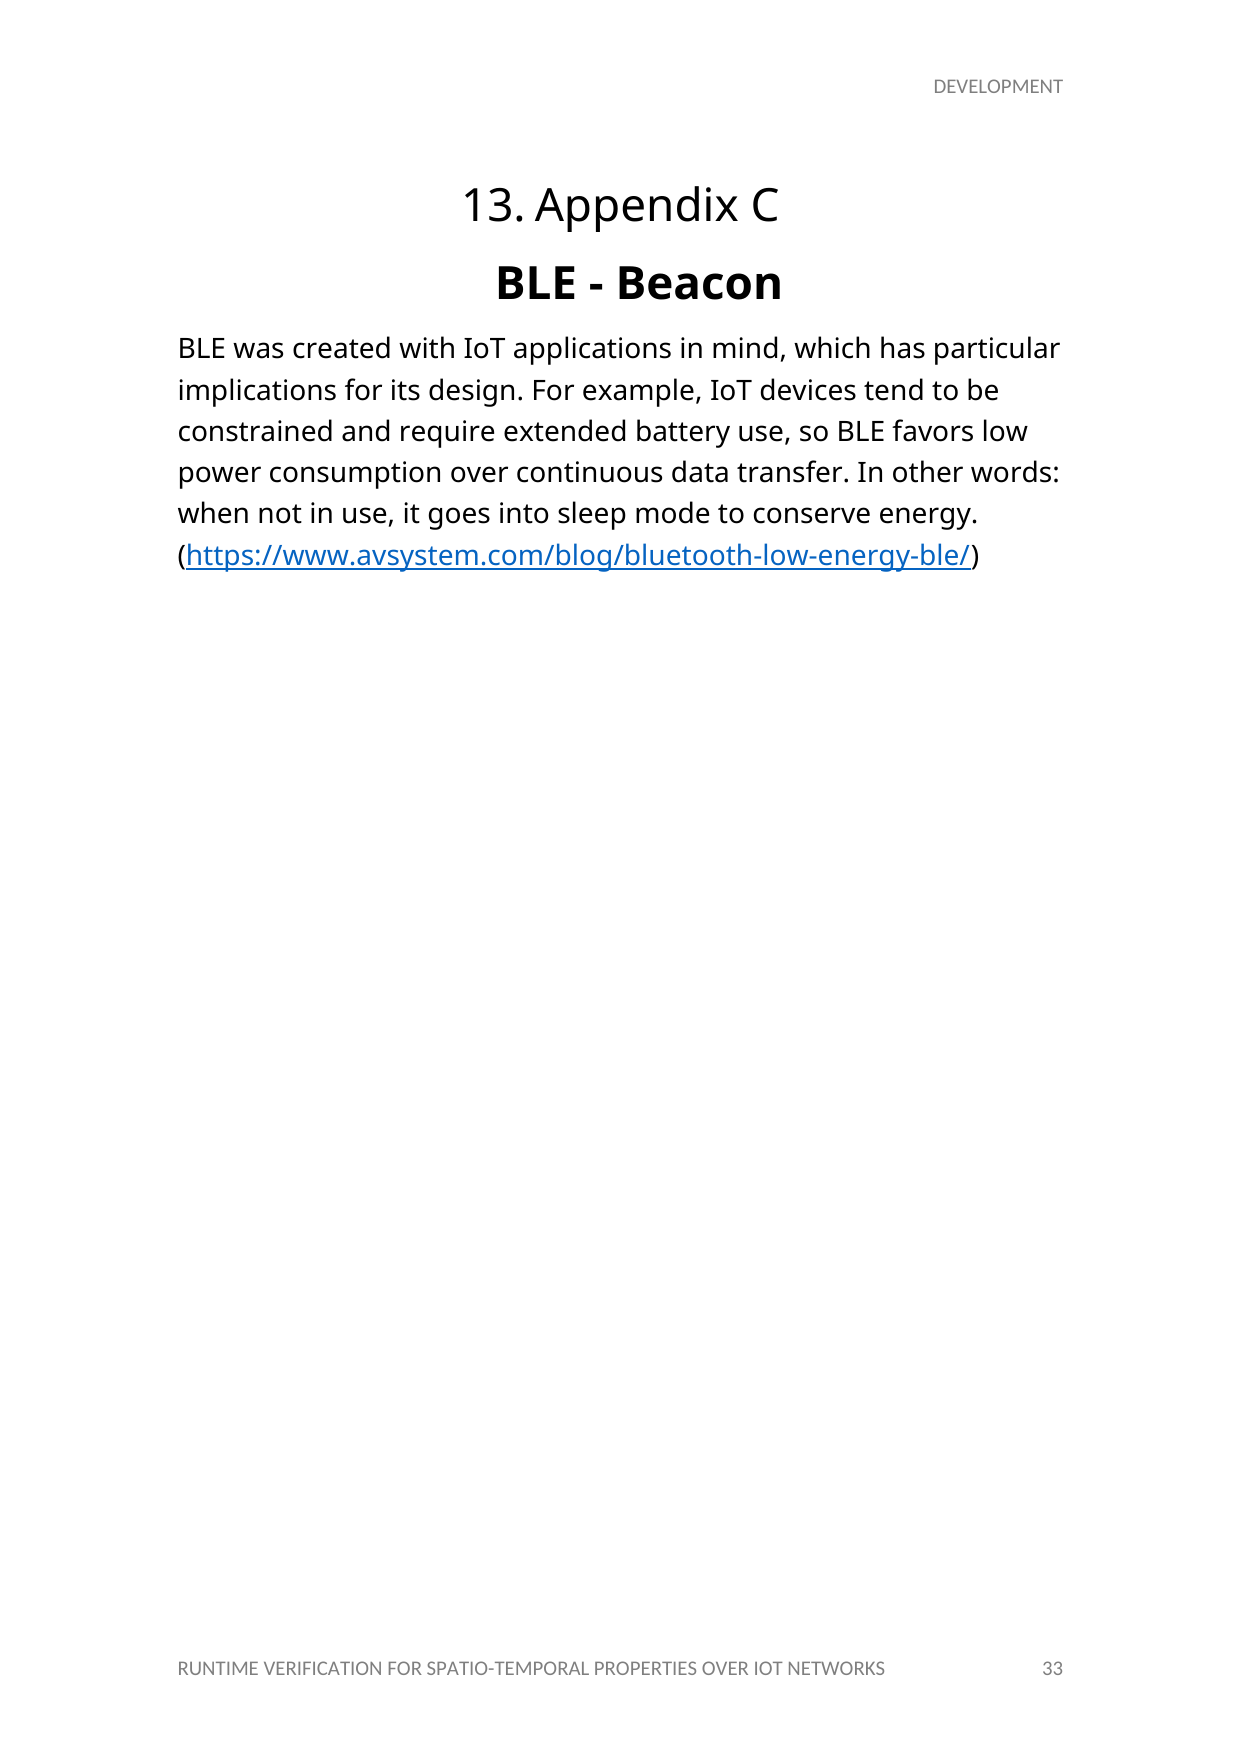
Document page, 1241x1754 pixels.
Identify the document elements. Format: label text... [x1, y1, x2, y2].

text BLE was created with IoT applications in mind, which has particular implications for its design. For example, IoT devices tend to be constrained and require extended battery use, so BLE favors low power consumption over continuous data transfer. In other words: when not in use, it goes into sleep mode to conserve energy. (https://www.avsystem.com/blog/bluetooth-low-energy-ble/) [177, 328, 1063, 573]
subtitle Appendix C BLE - Beacon [177, 173, 1063, 313]
